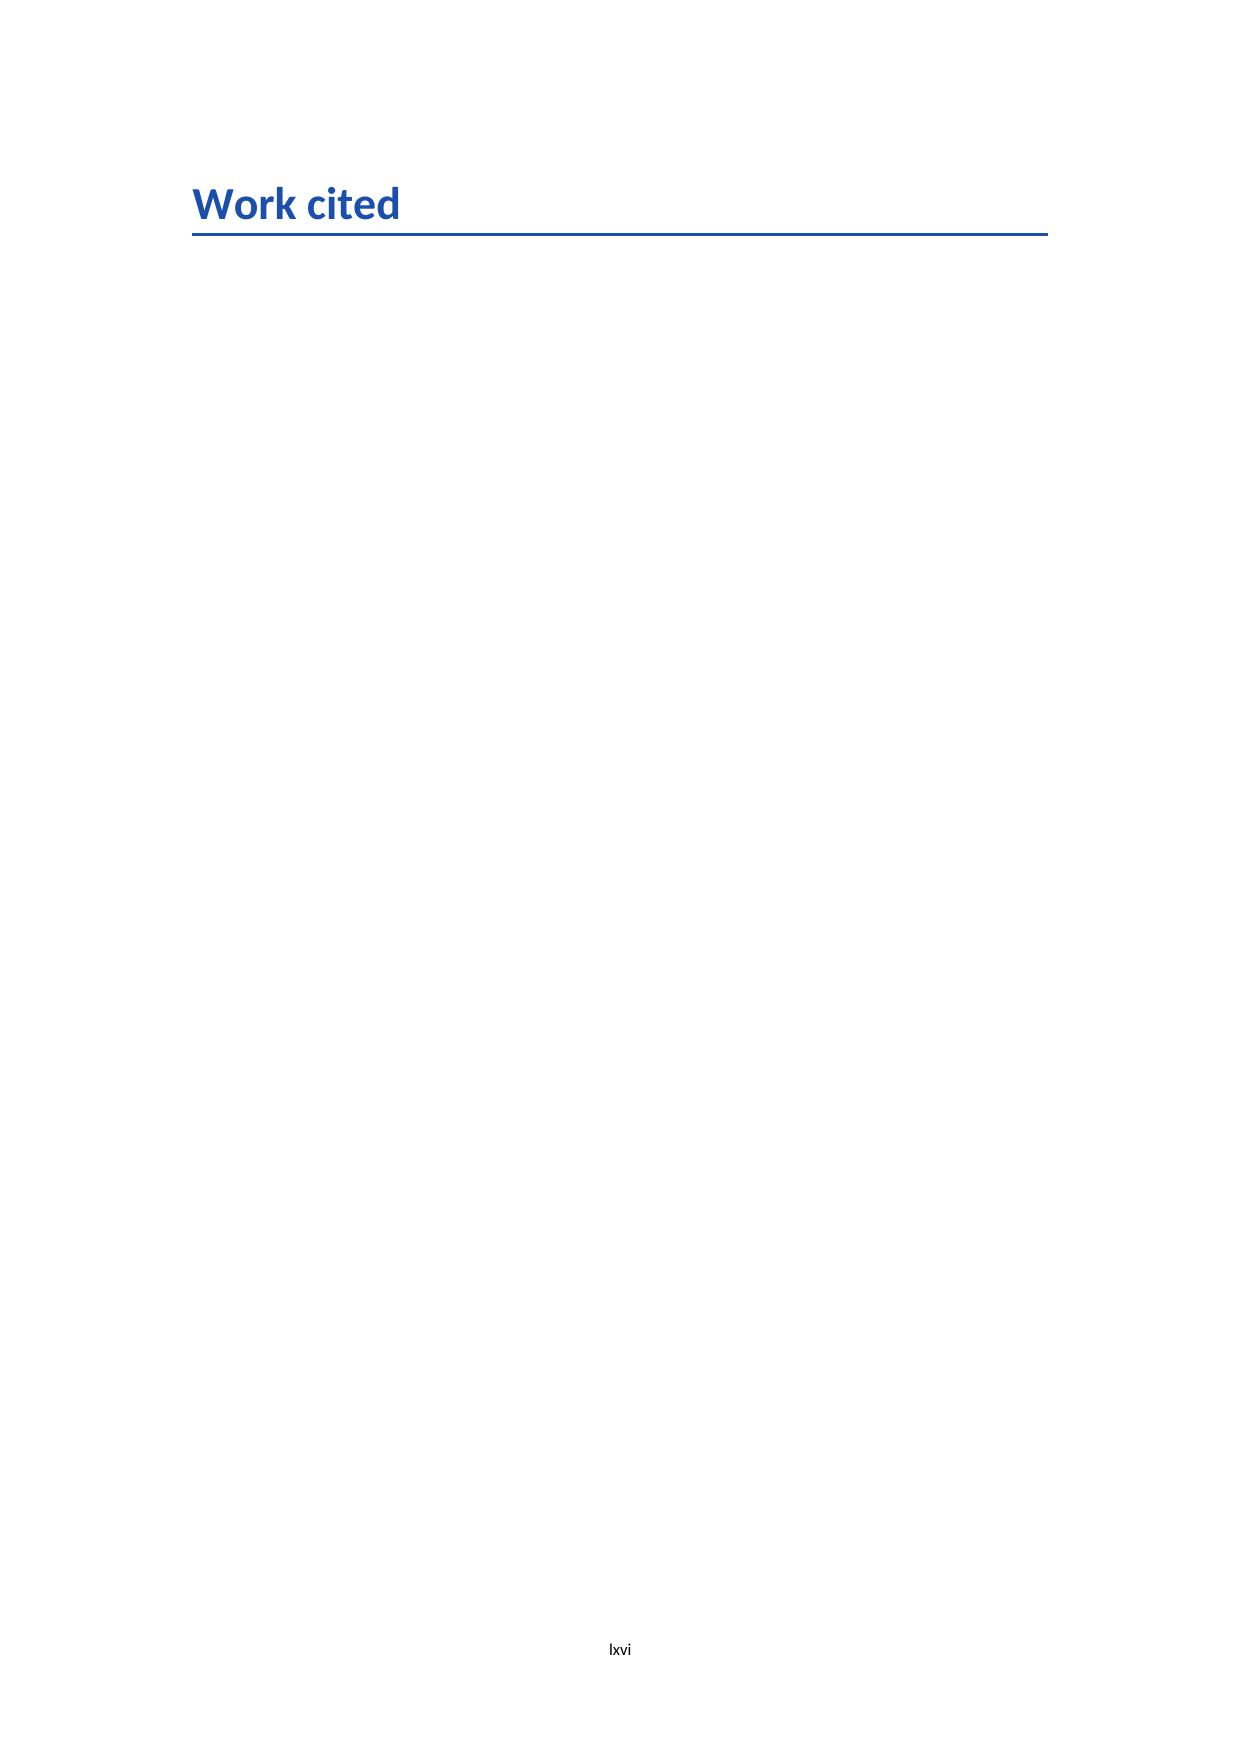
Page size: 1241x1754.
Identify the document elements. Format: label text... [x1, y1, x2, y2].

subtitle Work cited [192, 175, 1048, 233]
